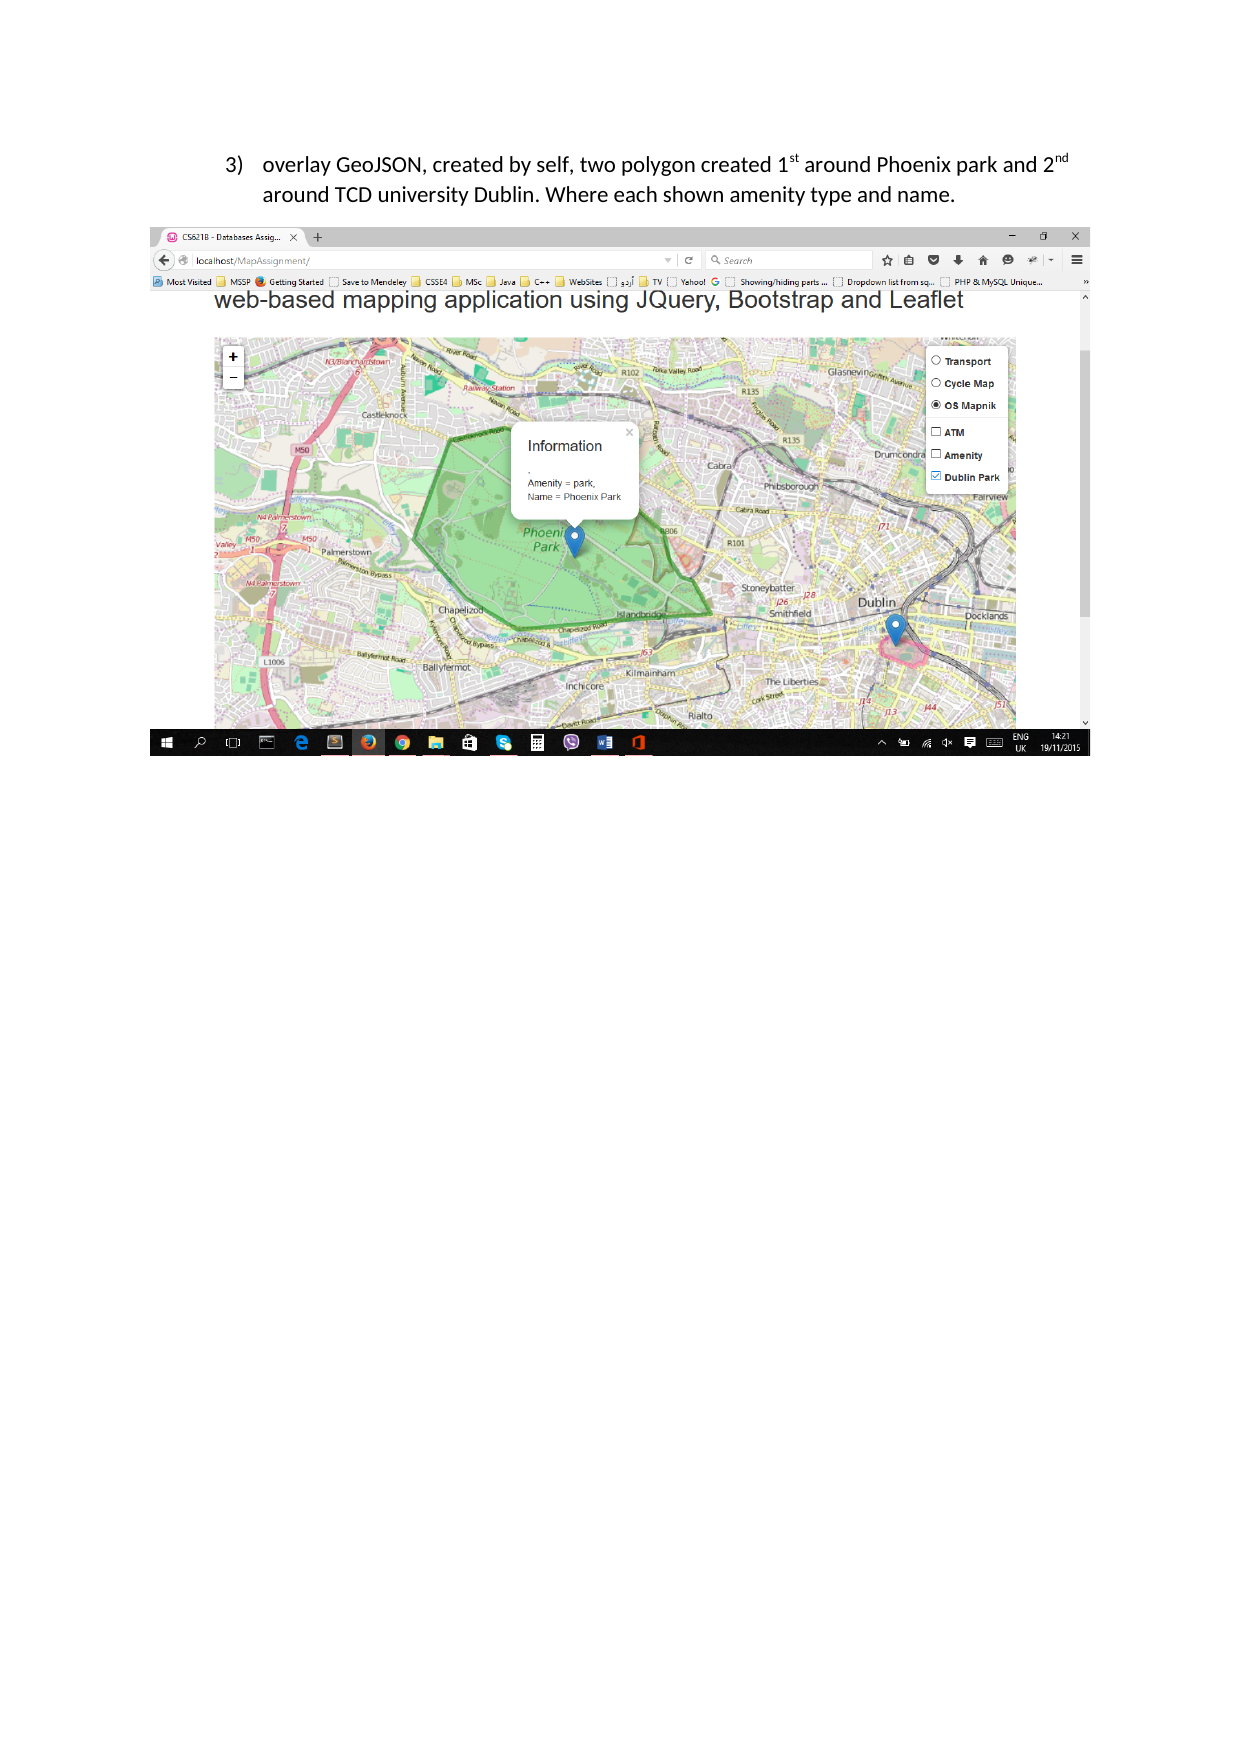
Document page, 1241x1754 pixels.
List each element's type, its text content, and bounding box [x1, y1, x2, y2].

picture [150, 227, 1091, 756]
list overlay GeoJSON, created by self, two polygon created 1st around Phoenix park and 2nd around TCD university Dublin. Where each shown amenity type and name. [225, 150, 1090, 208]
